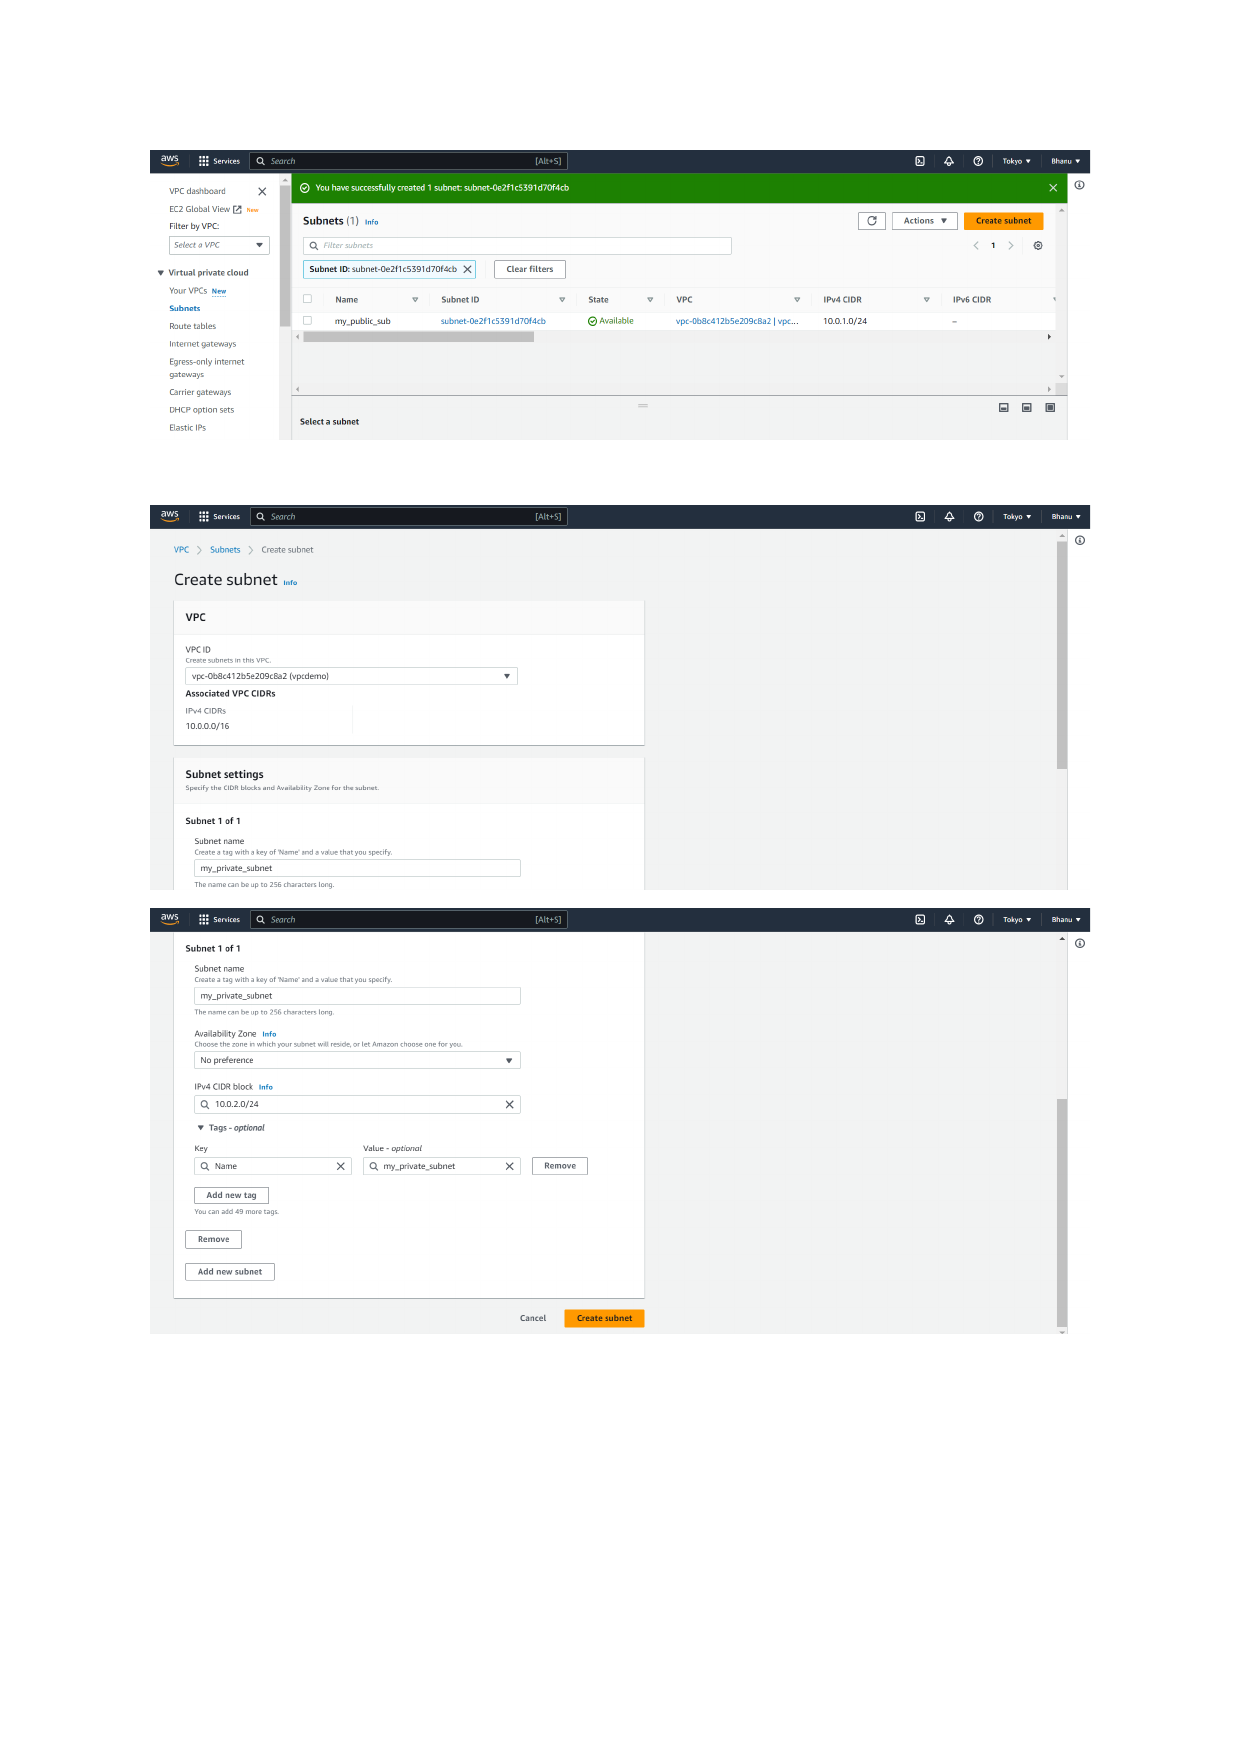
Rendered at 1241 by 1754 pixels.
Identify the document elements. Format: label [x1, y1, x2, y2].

picture [150, 505, 1091, 890]
picture [150, 908, 1091, 1334]
picture [150, 150, 1091, 440]
